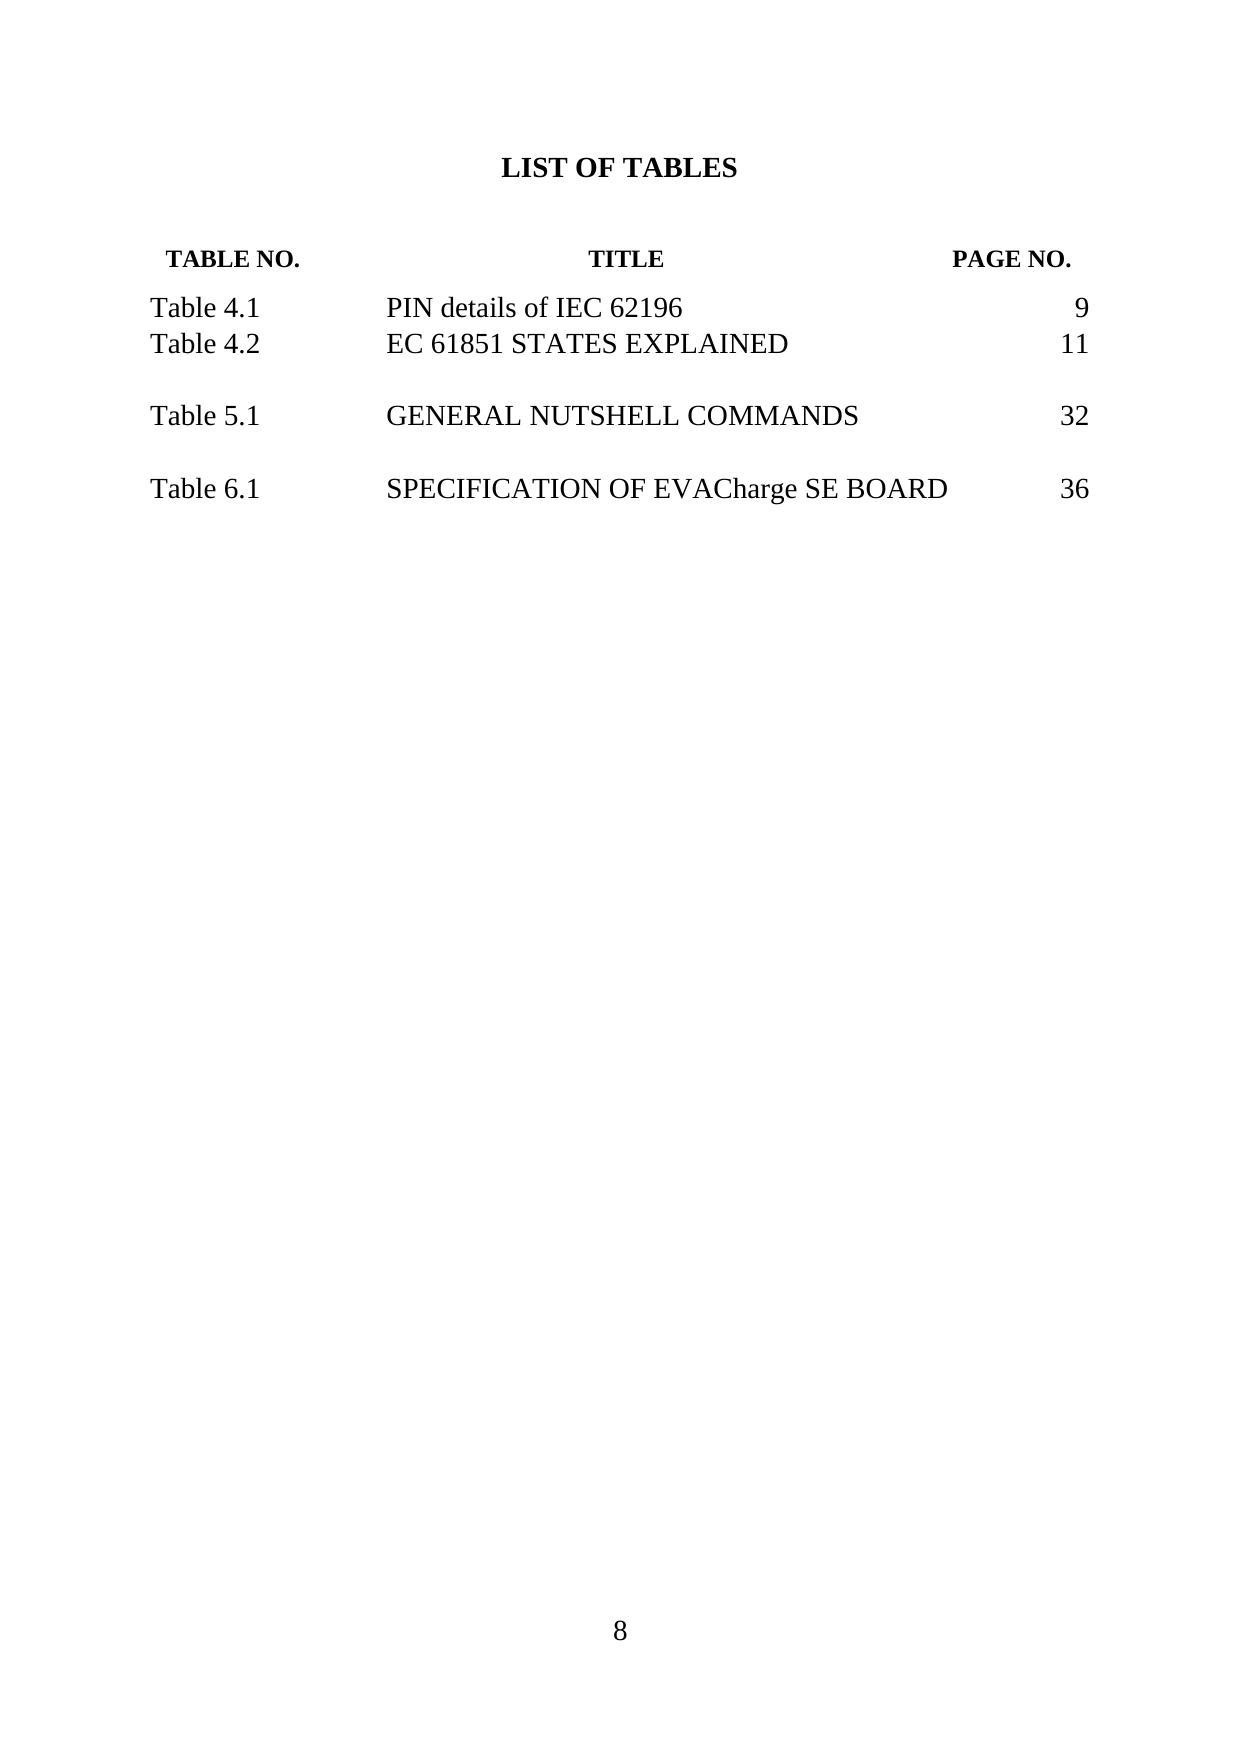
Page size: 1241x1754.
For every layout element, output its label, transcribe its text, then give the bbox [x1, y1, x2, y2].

table_header LIST OF TABLES [150, 150, 1089, 244]
table_cell TITLE [318, 245, 937, 290]
table_cell TABLE NO. [150, 245, 318, 290]
text Table 5.1 GENERAL NUTSHELL COMMANDS 32 [150, 398, 1090, 432]
table_cell PAGE NO. [937, 245, 1089, 290]
text Table 4.2 EC 61851 STATES EXPLAINED 11 [150, 326, 1090, 360]
text Table 4.1 PIN details of IEC 62196 9 [150, 290, 1090, 323]
text Table 6.1 SPECIFICATION OF EVACharge SE BOARD 36 [150, 471, 1090, 504]
